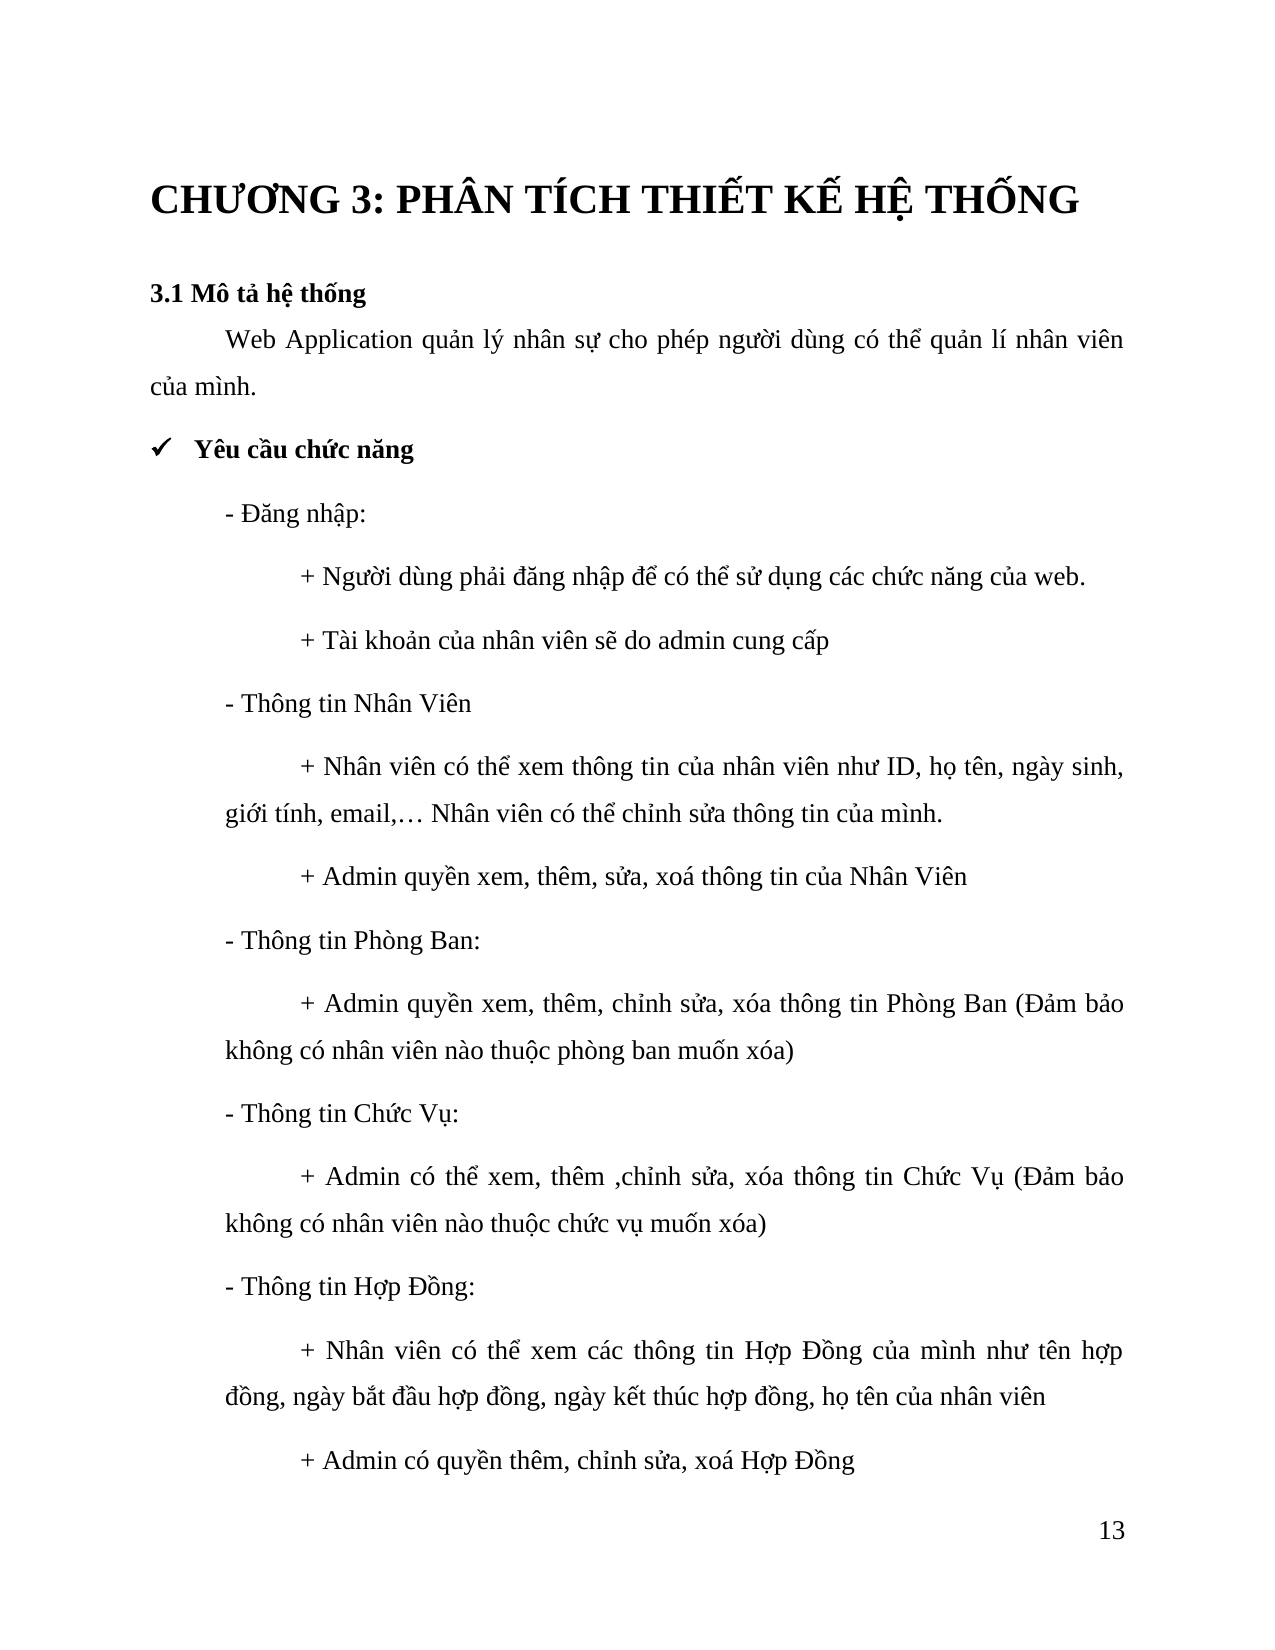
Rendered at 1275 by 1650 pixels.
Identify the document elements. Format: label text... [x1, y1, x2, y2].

list - Đăng nhập: [150, 497, 1125, 528]
text + Admin quyền xem, thêm, chỉnh sửa, xóa thông tin Phòng Ban (Đảm bảo không có nhân viên nào thuộc phòng ban muốn xóa) [225, 987, 1125, 1065]
text + Nhân viên có thể xem các thông tin Hợp Đồng của mình như tên hợp đồng, ngày bắt đầu hợp đồng, ngày kết thúc hợp đồng, họ tên của nhân viên [225, 1334, 1125, 1412]
subtitle CHƯƠNG 3: PHÂN TÍCH THIẾT KẾ HỆ THỐNG [150, 175, 1125, 223]
text + Admin có thể xem, thêm ,chỉnh sửa, xóa thông tin Chức Vụ (Đảm bảo không có nhân viên nào thuộc chức vụ muốn xóa) [225, 1160, 1125, 1238]
text - Thông tin Nhân Viên [150, 687, 1125, 718]
text + Nhân viên có thể xem thông tin của nhân viên như ID, họ tên, ngày sinh, giới tính, email,… Nhân viên có thể chỉnh sửa thông tin của mình. [225, 750, 1125, 828]
text - Thông tin Chức Vụ: [150, 1097, 1125, 1128]
text - Thông tin Phòng Ban: [150, 924, 1125, 955]
text + Tài khoản của nhân viên sẽ do admin cung cấp [225, 624, 1125, 655]
text - Thông tin Hợp Đồng: [150, 1270, 1125, 1302]
text Web Application quản lý nhân sự cho phép người dùng có thể quản lí nhân viên của mình. [150, 323, 1125, 401]
text + Người dùng phải đăng nhập để có thể sử dụng các chức năng của web. [225, 560, 1125, 592]
text 3.1 Mô tả hệ thống [150, 277, 1125, 308]
text + Admin có quyền thêm, chỉnh sửa, xoá Hợp Đồng [225, 1444, 1125, 1475]
list Yêu cầu chức năng [150, 433, 1125, 465]
text + Admin quyền xem, thêm, sửa, xoá thông tin của Nhân Viên [225, 860, 1125, 892]
